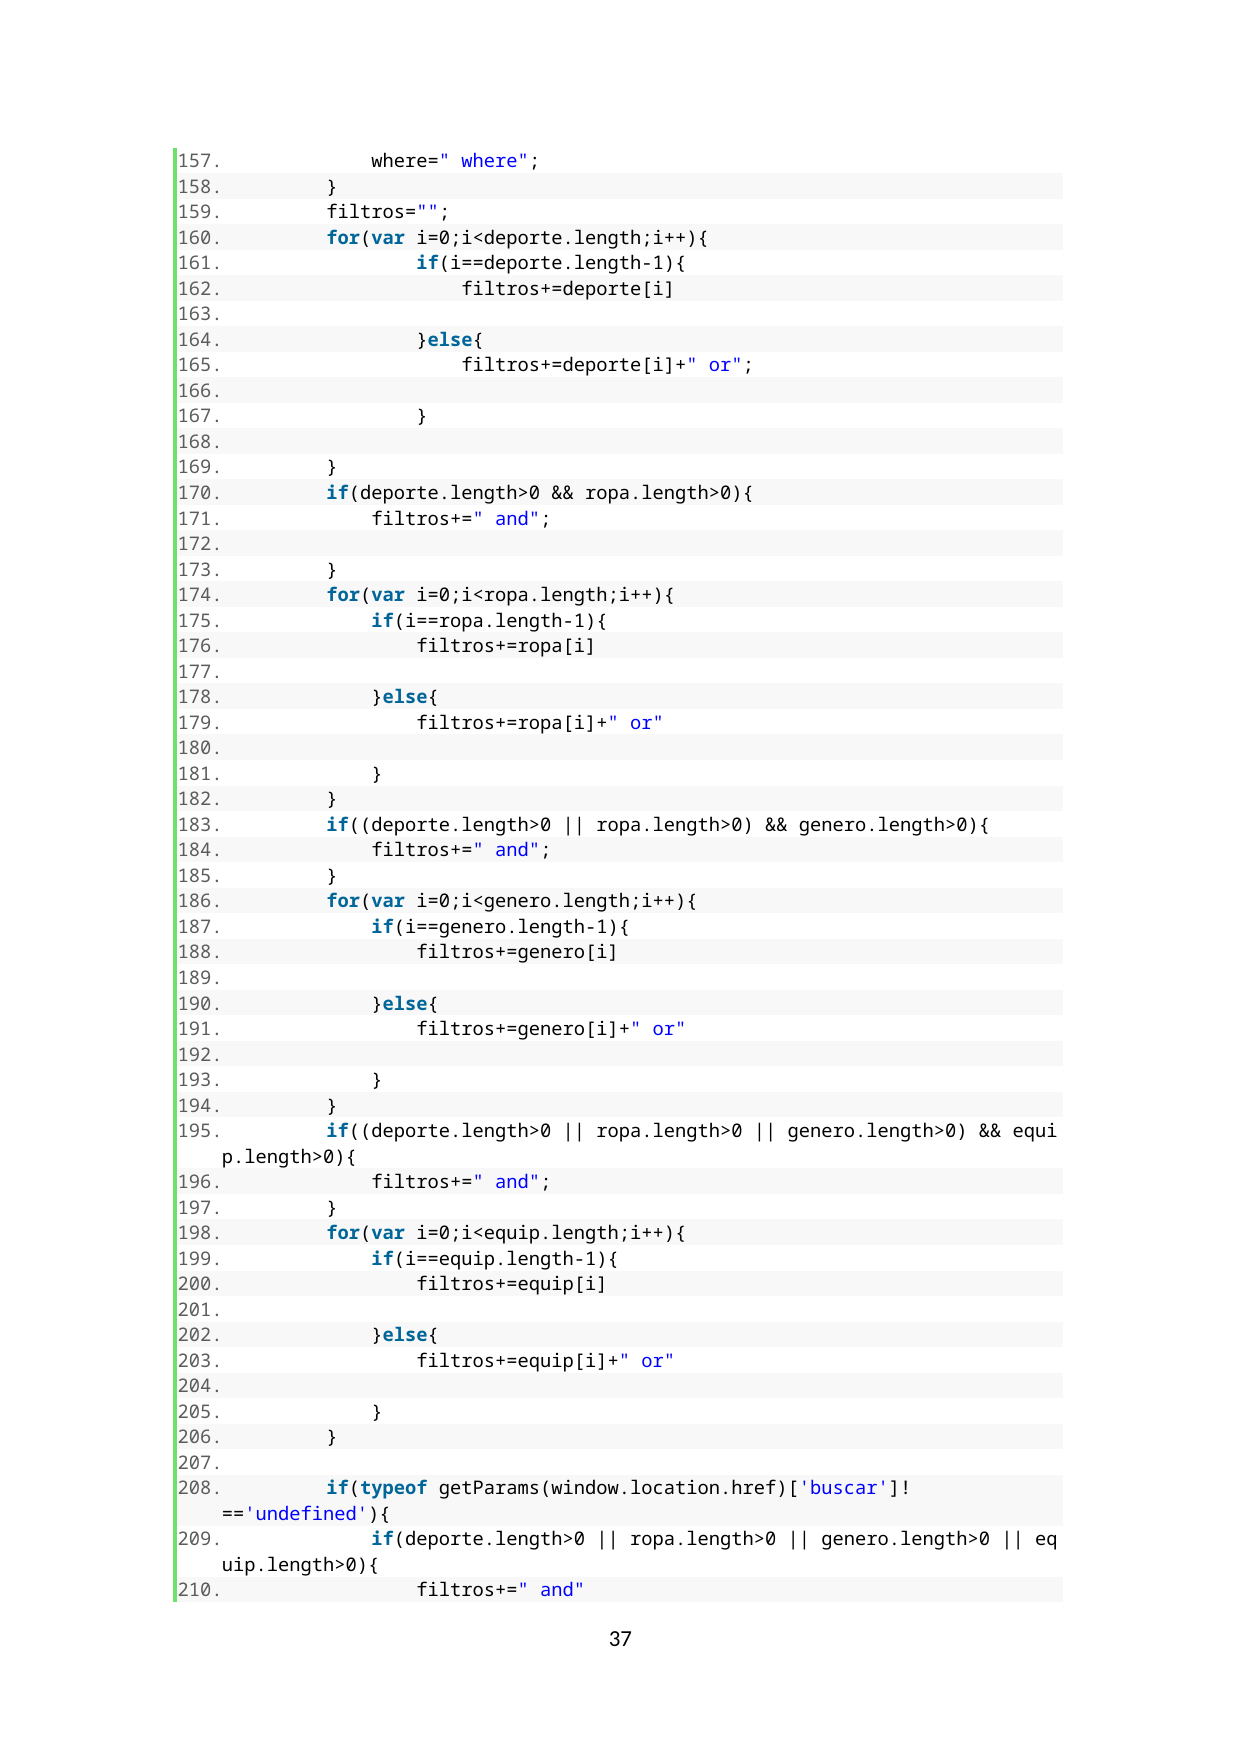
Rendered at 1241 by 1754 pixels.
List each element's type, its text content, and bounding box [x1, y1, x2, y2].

list filtros+=" and"; [177, 1168, 1063, 1194]
list if(deporte.length>0 || ropa.length>0 || genero.length>0 || equip.length>0){ [177, 1526, 1063, 1577]
list } [177, 403, 1063, 428]
list } [177, 786, 1063, 811]
list filtros+=equip[i]+" or" [177, 1347, 1063, 1373]
list filtros+=genero[i] [177, 939, 1063, 964]
list if((deporte.length>0 || ropa.length>0) && genero.length>0){ [177, 811, 1063, 837]
list filtros+=deporte[i] [177, 275, 1063, 301]
list filtros+=equip[i] [177, 1271, 1063, 1296]
list if((deporte.length>0 || ropa.length>0 || genero.length>0) && equip.length>0){ [177, 1117, 1063, 1168]
list for(var i=0;i<genero.length;i++){ [177, 888, 1063, 913]
list filtros=""; [177, 199, 1063, 224]
list if(i==ropa.length-1){ [177, 607, 1063, 632]
list } [177, 1398, 1063, 1424]
list } [177, 173, 1063, 199]
list for(var i=0;i<ropa.length;i++){ [177, 581, 1063, 607]
list for(var i=0;i<equip.length;i++){ [177, 1219, 1063, 1245]
list }else{ [177, 990, 1063, 1015]
list }else{ [177, 1322, 1063, 1347]
list } [177, 760, 1063, 786]
list } [177, 454, 1063, 479]
list if(deporte.length>0 && ropa.length>0){ [177, 479, 1063, 505]
list }else{ [177, 683, 1063, 709]
list }else{ [177, 326, 1063, 352]
list filtros+=" and"; [177, 837, 1063, 862]
list filtros+=genero[i]+" or" [177, 1015, 1063, 1041]
list filtros+=ropa[i]+" or" [177, 709, 1063, 734]
list } [177, 1194, 1063, 1219]
list if(i==deporte.length-1){ [177, 250, 1063, 275]
list if(typeof getParams(window.location.href)['buscar']!=='undefined'){ [177, 1475, 1063, 1526]
list } [177, 1066, 1063, 1092]
list for(var i=0;i<deporte.length;i++){ [177, 224, 1063, 250]
list } [177, 1424, 1063, 1449]
list if(i==equip.length-1){ [177, 1245, 1063, 1271]
list filtros+=ropa[i] [177, 632, 1063, 658]
list where=" where"; [177, 148, 1063, 173]
list if(i==genero.length-1){ [177, 913, 1063, 939]
list filtros+=" and"; [177, 505, 1063, 530]
list } [177, 1092, 1063, 1117]
list filtros+=" and" [177, 1577, 1063, 1602]
list filtros+=deporte[i]+" or"; [177, 352, 1063, 377]
list } [177, 862, 1063, 888]
list } [177, 556, 1063, 581]
